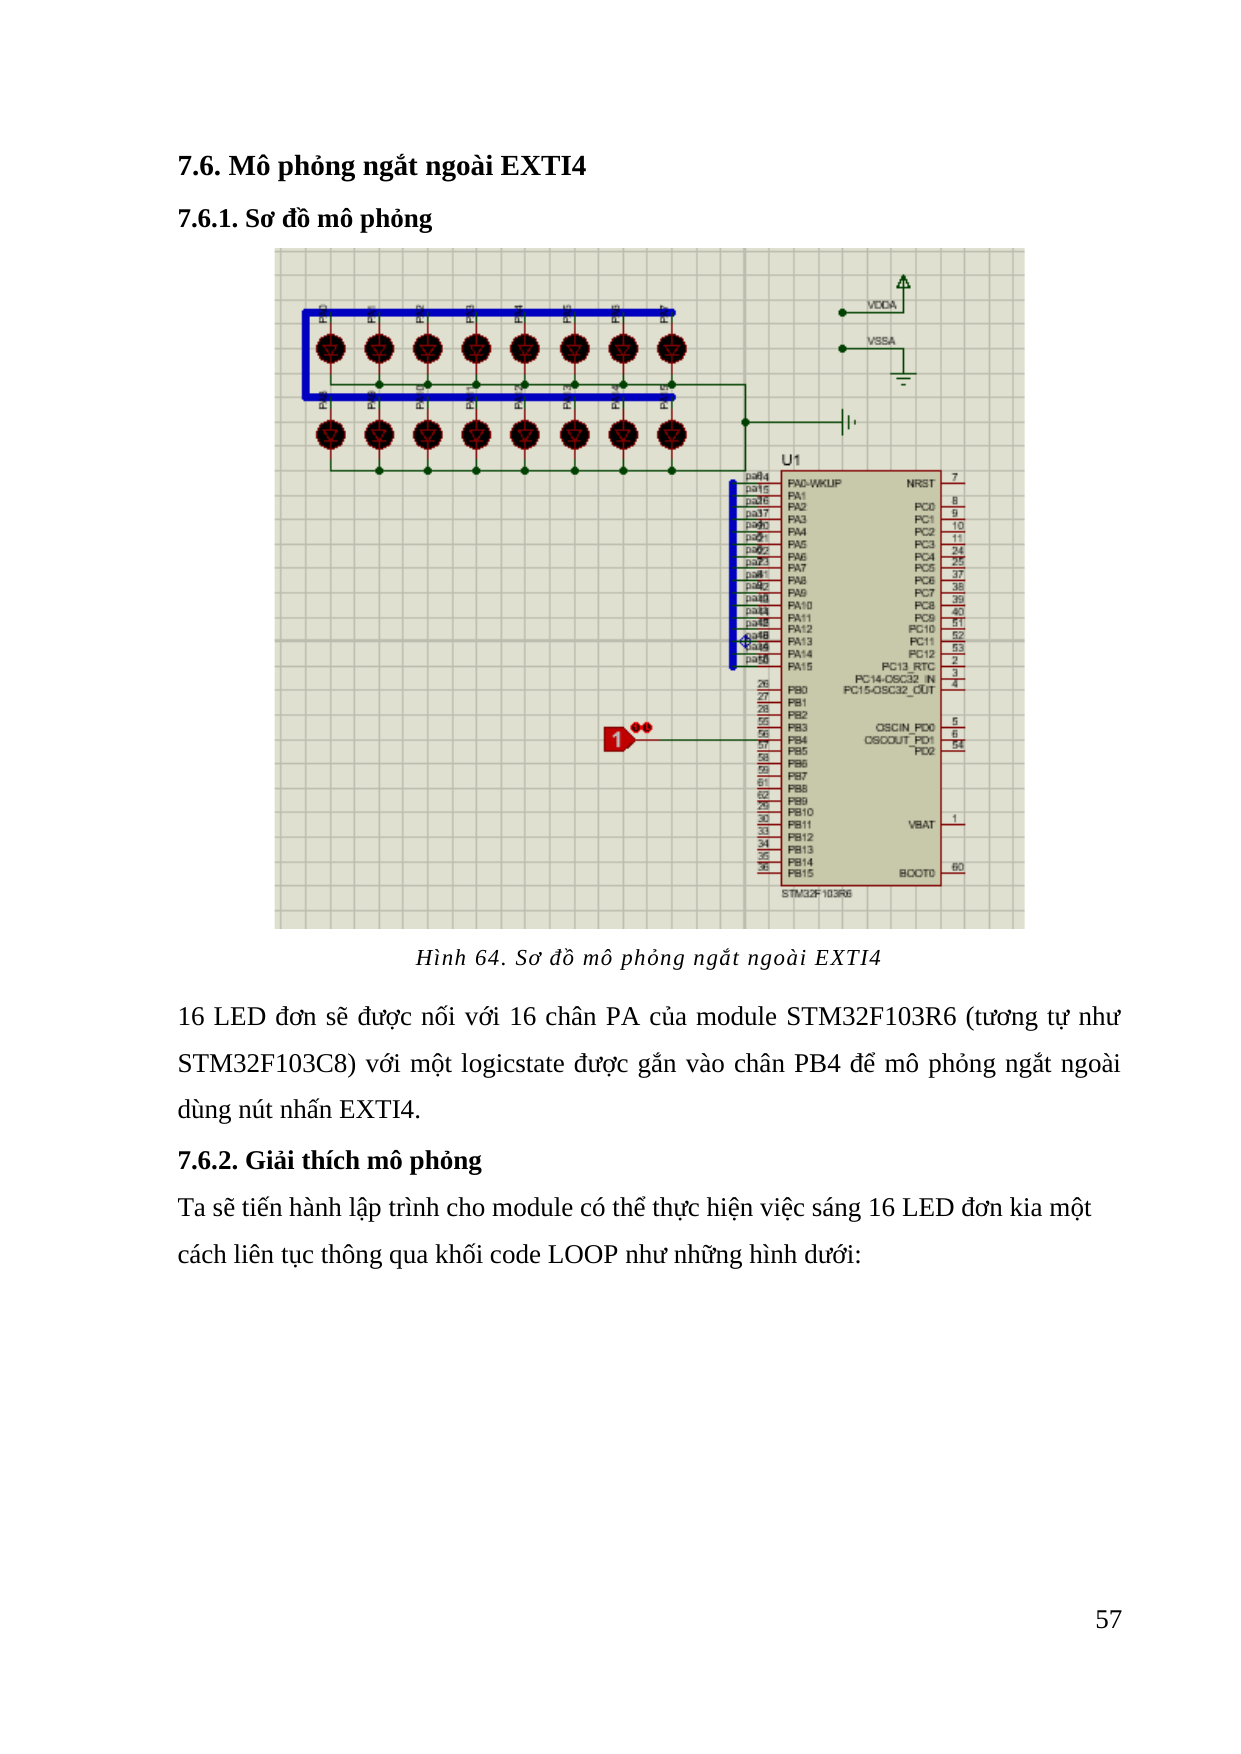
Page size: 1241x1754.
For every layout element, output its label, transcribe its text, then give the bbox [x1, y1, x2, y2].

subtitle Hình 64. Sơ đồ mô phỏng ngắt ngoài EXTI4 [177, 944, 1122, 971]
text Ta sẽ tiến hành lập trình cho module có thể thực hiện việc sáng 16 LED đơn kia một cách liên tục thông qua khối code LOOP như những hình dưới: [177, 1191, 1122, 1269]
subtitle 7.6.2. Giải thích mô phỏng [177, 1144, 1122, 1176]
subtitle 7.6.1. Sơ đồ mô phỏng [177, 202, 1122, 233]
text 16 LED đơn sẽ được nối với 16 chân PA của module STM32F103R6 (tương tự như STM32F103C8) với một logicstate được gắn vào chân PB4 để mô phỏng ngắt ngoài dùng nút nhấn EXTI4. [177, 1000, 1122, 1125]
picture [274, 248, 1025, 929]
subtitle 7.6. Mô phỏng ngắt ngoài EXTI4 [177, 148, 1122, 181]
